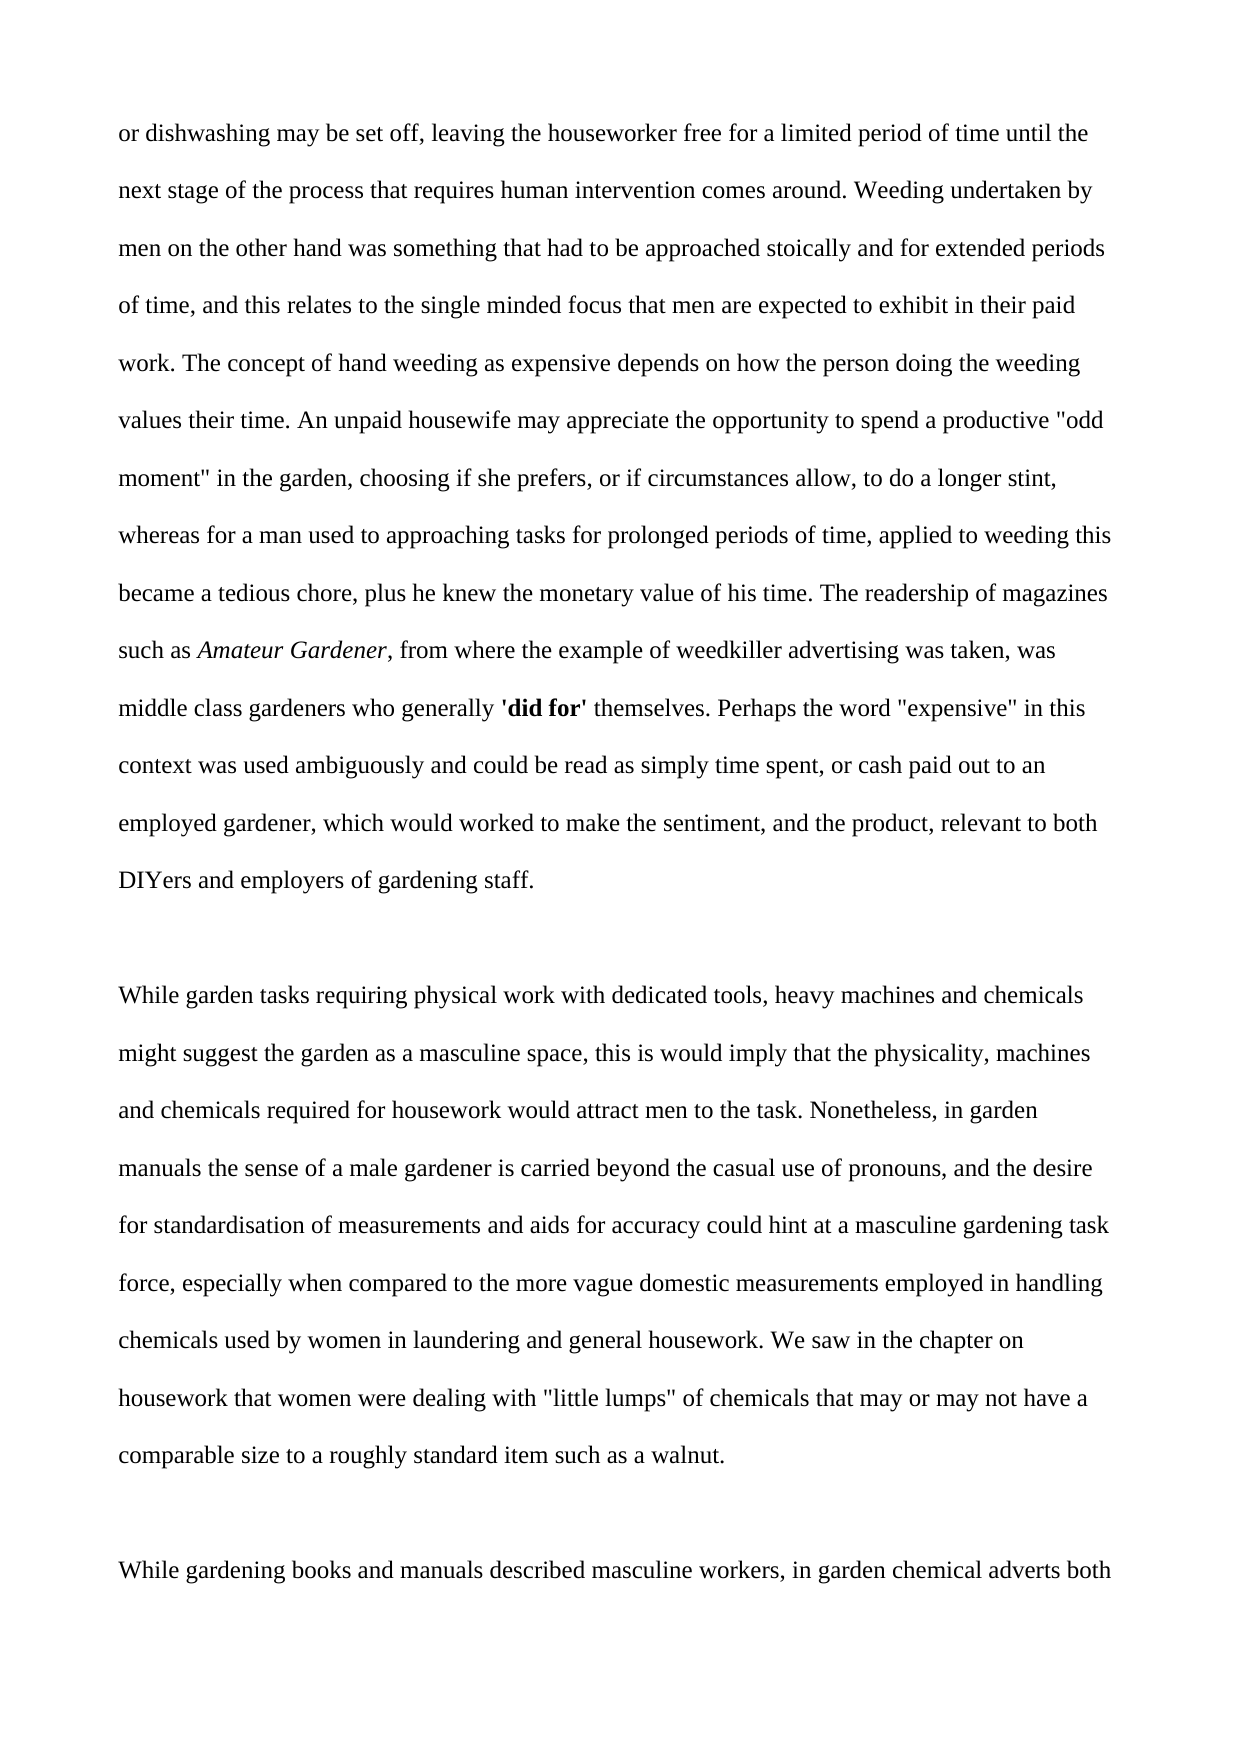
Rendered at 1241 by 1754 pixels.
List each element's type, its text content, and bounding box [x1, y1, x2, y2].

text While garden tasks requiring physical work with dedicated tools, heavy machines and chemicals might suggest the garden as a masculine space, this is would imply that the physicality, machines and chemicals required for housework would attract men to the task. Nonetheless, in garden manuals the sense of a male gardener is carried beyond the casual use of pronouns, and the desire for standardisation of measurements and aids for accuracy could hint at a masculine gardening task force, especially when compared to the more vague domestic measurements employed in handling chemicals used by women in laundering and general housework. We saw in the chapter on housework that women were dealing with "little lumps" of chemicals that may or may not have a comparable size to a roughly standard item such as a walnut. [118, 981, 1122, 1469]
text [118, 118, 1122, 894]
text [118, 1556, 1122, 1584]
